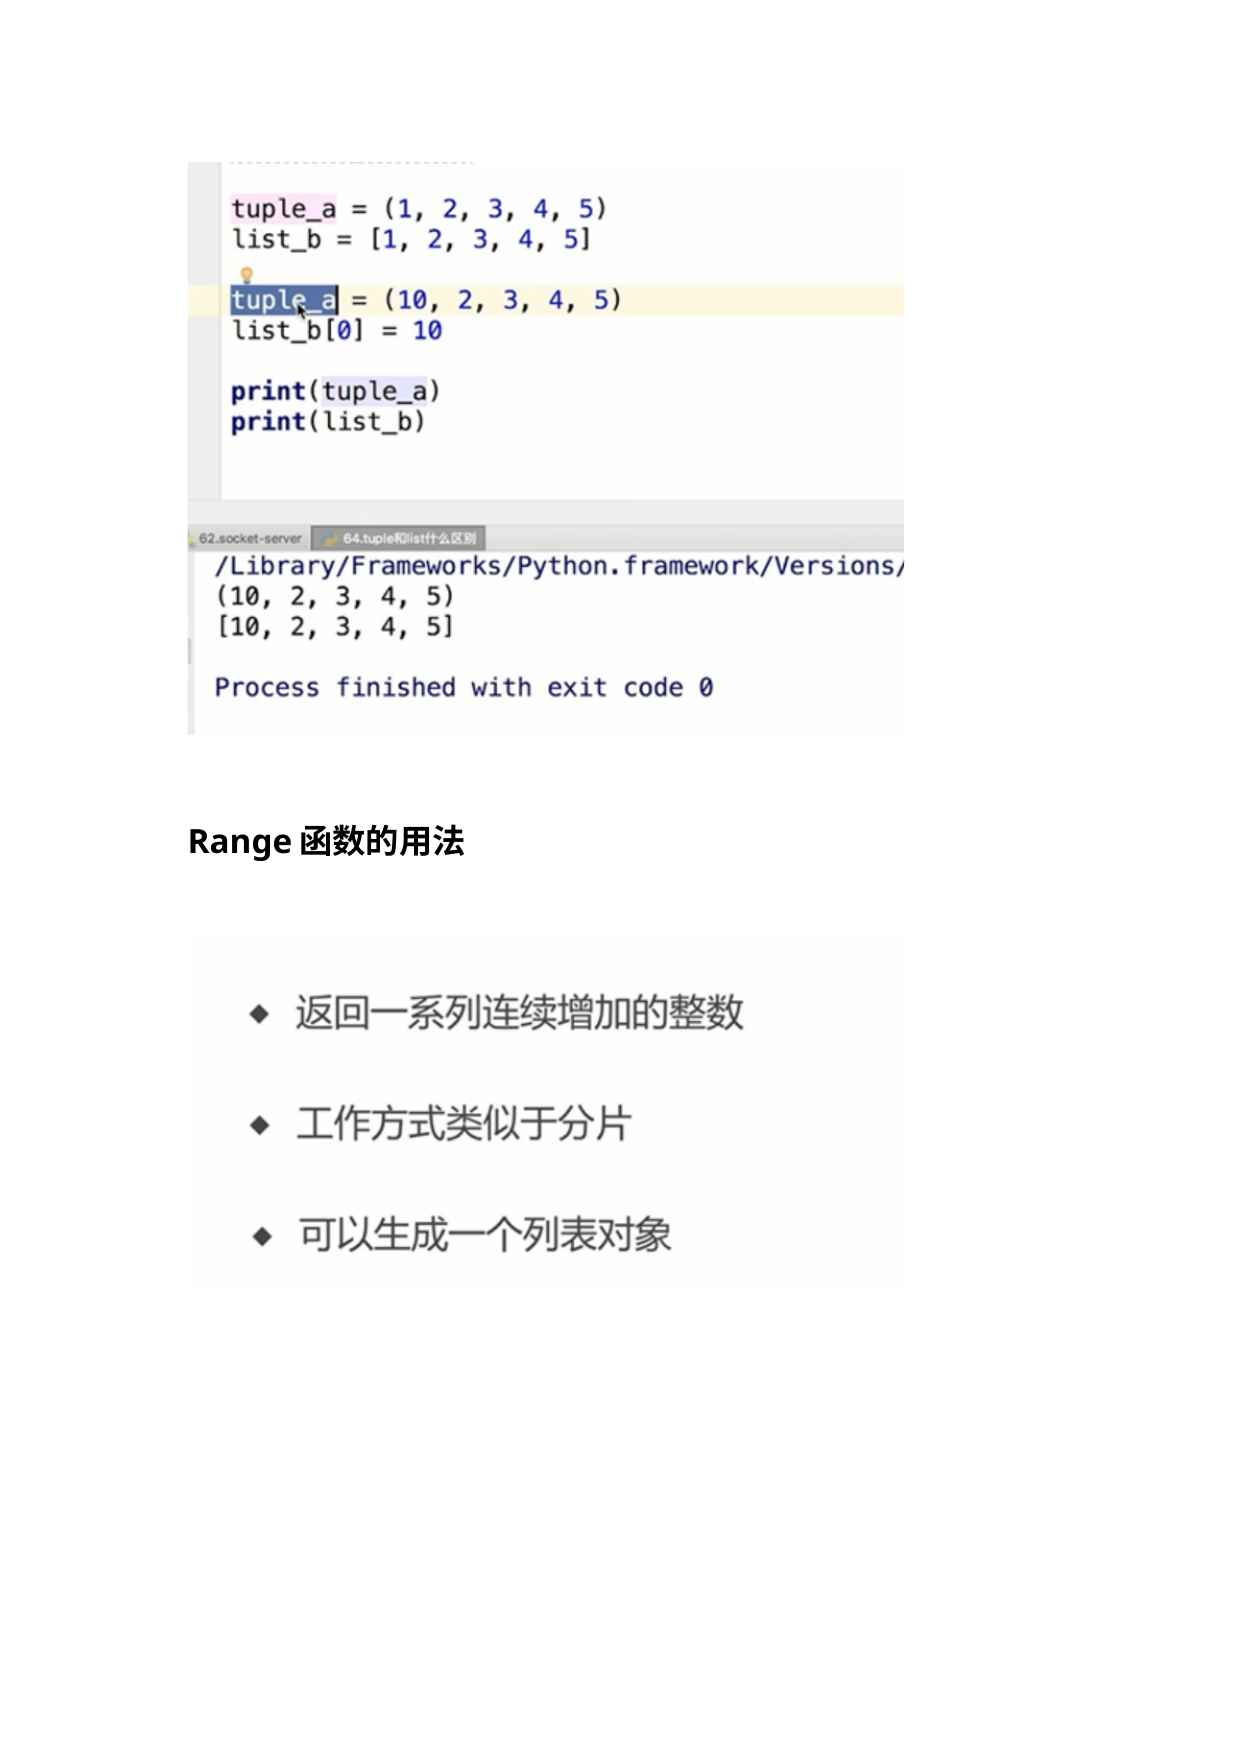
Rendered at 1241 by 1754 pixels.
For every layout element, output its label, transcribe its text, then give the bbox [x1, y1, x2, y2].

subtitle Range函数的用法 [187, 807, 1053, 872]
picture [187, 162, 905, 735]
picture [187, 933, 909, 1290]
